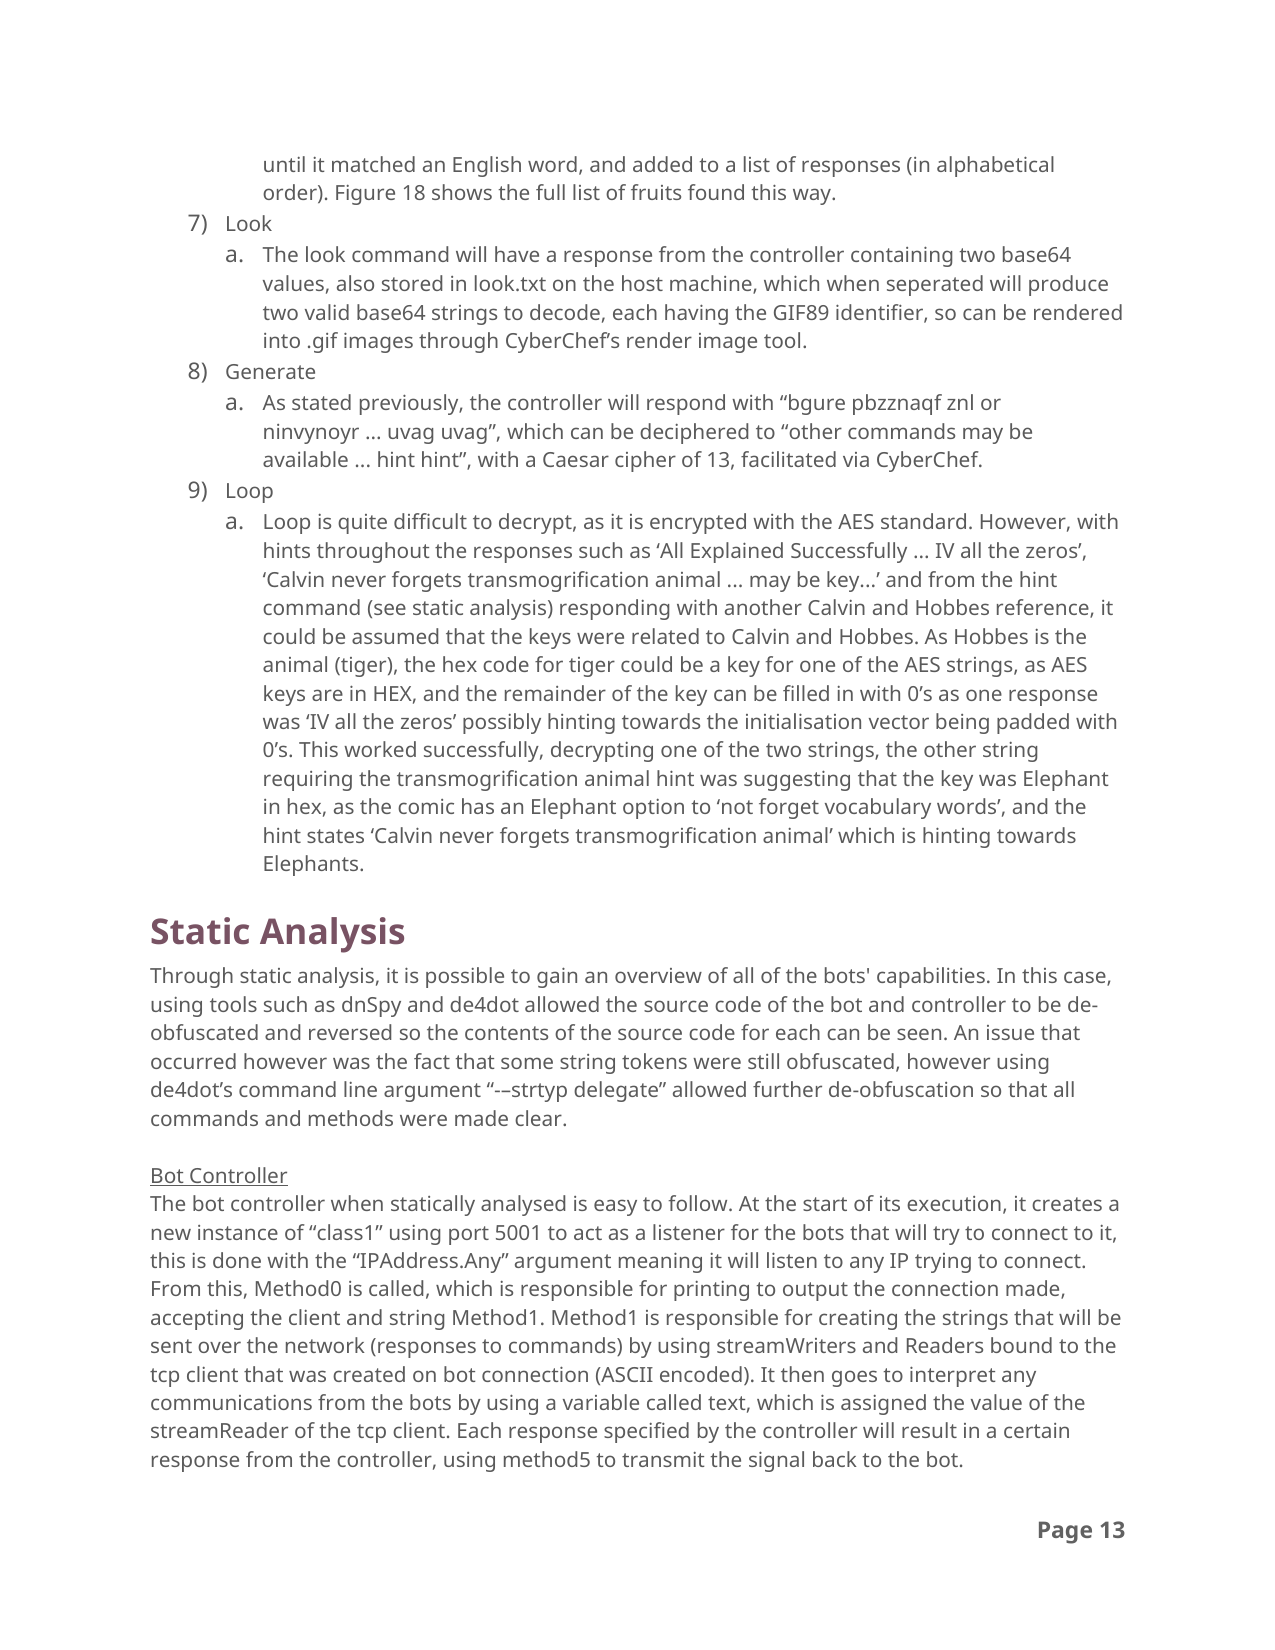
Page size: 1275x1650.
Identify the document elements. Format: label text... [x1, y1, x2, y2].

list As stated previously, the controller will respond with “bgure pbzznaqf znl or ninvynoyr ... uvag uvag”, which can be deciphered to “other commands may be available ... hint hint”, with a Caesar cipher of 13, facilitated via CyberChef. [225, 386, 1125, 474]
list Generate [187, 355, 1125, 386]
text Through static analysis, it is possible to gain an overview of all of the bots' capabilities. In this case, using tools such as dnSpy and de4dot allowed the source code of the bot and controller to be de-obfuscated and reversed so the contents of the source code for each can be seen. An issue that occurred however was the fact that some string tokens were still obfuscated, however using de4dot’s command line argument “-–strtyp delegate” allowed further de-obfuscation so that all commands and methods were made clear. [150, 962, 1125, 1132]
text Bot Controller [150, 1161, 1125, 1189]
list Look [187, 207, 1125, 238]
text The bot controller when statically analysed is easy to follow. At the start of its execution, it creates a new instance of “class1” using port 5001 to act as a listener for the bots that will try to connect to it, this is done with the “IPAddress.Any” argument meaning it will listen to any IP trying to connect. From this, Method0 is called, which is responsible for printing to output the connection made, accepting the client and string Method1. Method1 is responsible for creating the strings that will be sent over the network (responses to commands) by using streamWriters and Readers bound to the tcp client that was created on bot connection (ASCII encoded). It then goes to interpret any communications from the bots by using a variable called text, which is assigned the value of the streamReader of the tcp client. Each response specified by the controller will result in a certain response from the controller, using method5 to transmit the signal back to the bot. [150, 1189, 1125, 1473]
list Loop is quite difficult to decrypt, as it is encrypted with the AES standard. However, with hints throughout the responses such as ‘All Explained Successfully ... IV all the zeros’, ‘Calvin never forgets transmogrification animal ... may be key...’ and from the hint command (see static analysis) responding with another Calvin and Hobbes reference, it could be assumed that the keys were related to Calvin and Hobbes. As Hobbes is the animal (tiger), the hex code for tiger could be a key for one of the AES strings, as AES keys are in HEX, and the remainder of the key can be filled in with 0’s as one response was ‘IV all the zeros’ possibly hinting towards the initialisation vector being padded with 0’s. This worked successfully, decrypting one of the two strings, the other string requiring the transmogrification animal hint was suggesting that the key was Elephant in hex, as the comic has an Elephant option to ‘not forget vocabulary words’, and the hint states ‘Calvin never forgets transmogrification animal’ which is hinting towards Elephants. [225, 505, 1125, 878]
list Loop [187, 474, 1125, 505]
list The look command will have a response from the controller containing two base64 values, also stored in look.txt on the host machine, which when seperated will produce two valid base64 strings to decode, each having the GIF89 identifier, so can be rendered into .gif images through CyberChef’s render image tool. [225, 238, 1125, 355]
subtitle Static Analysis [150, 906, 1125, 954]
